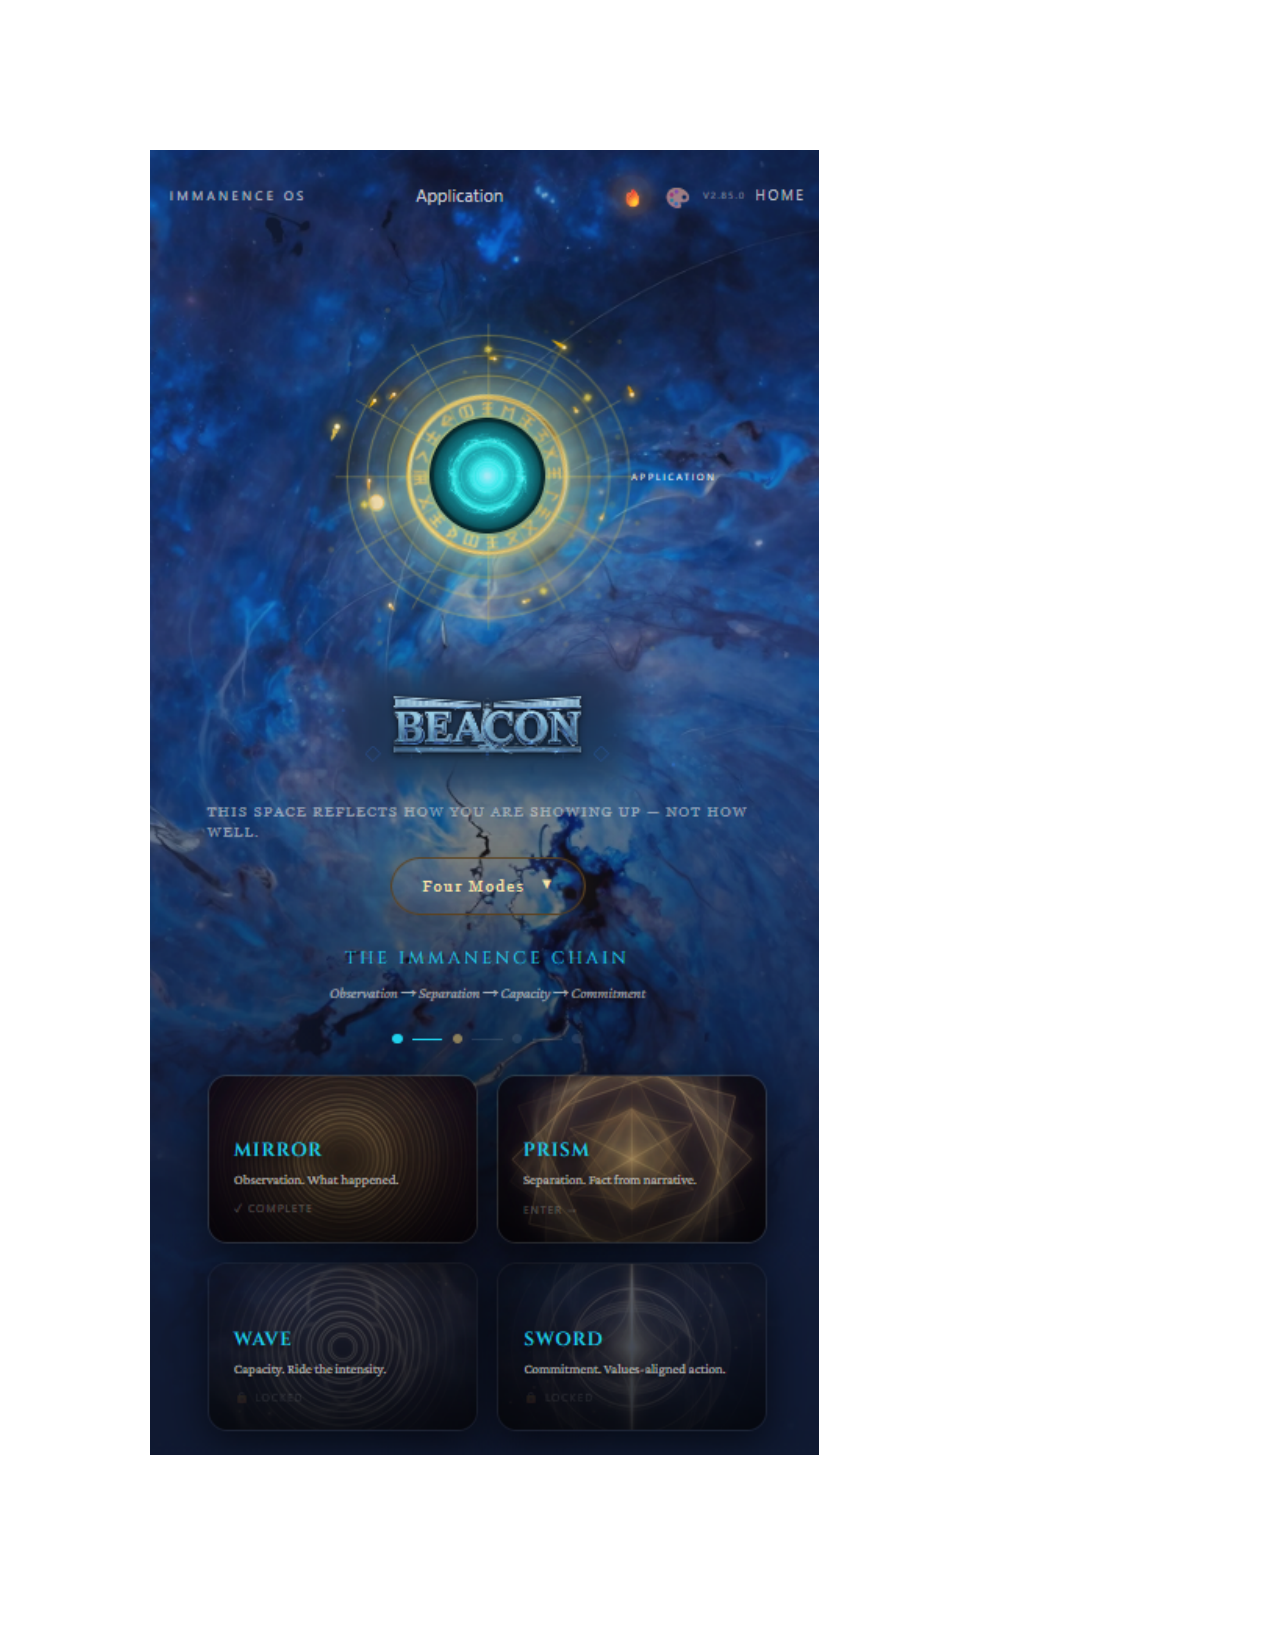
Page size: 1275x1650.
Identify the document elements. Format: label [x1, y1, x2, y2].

picture [150, 150, 819, 1455]
